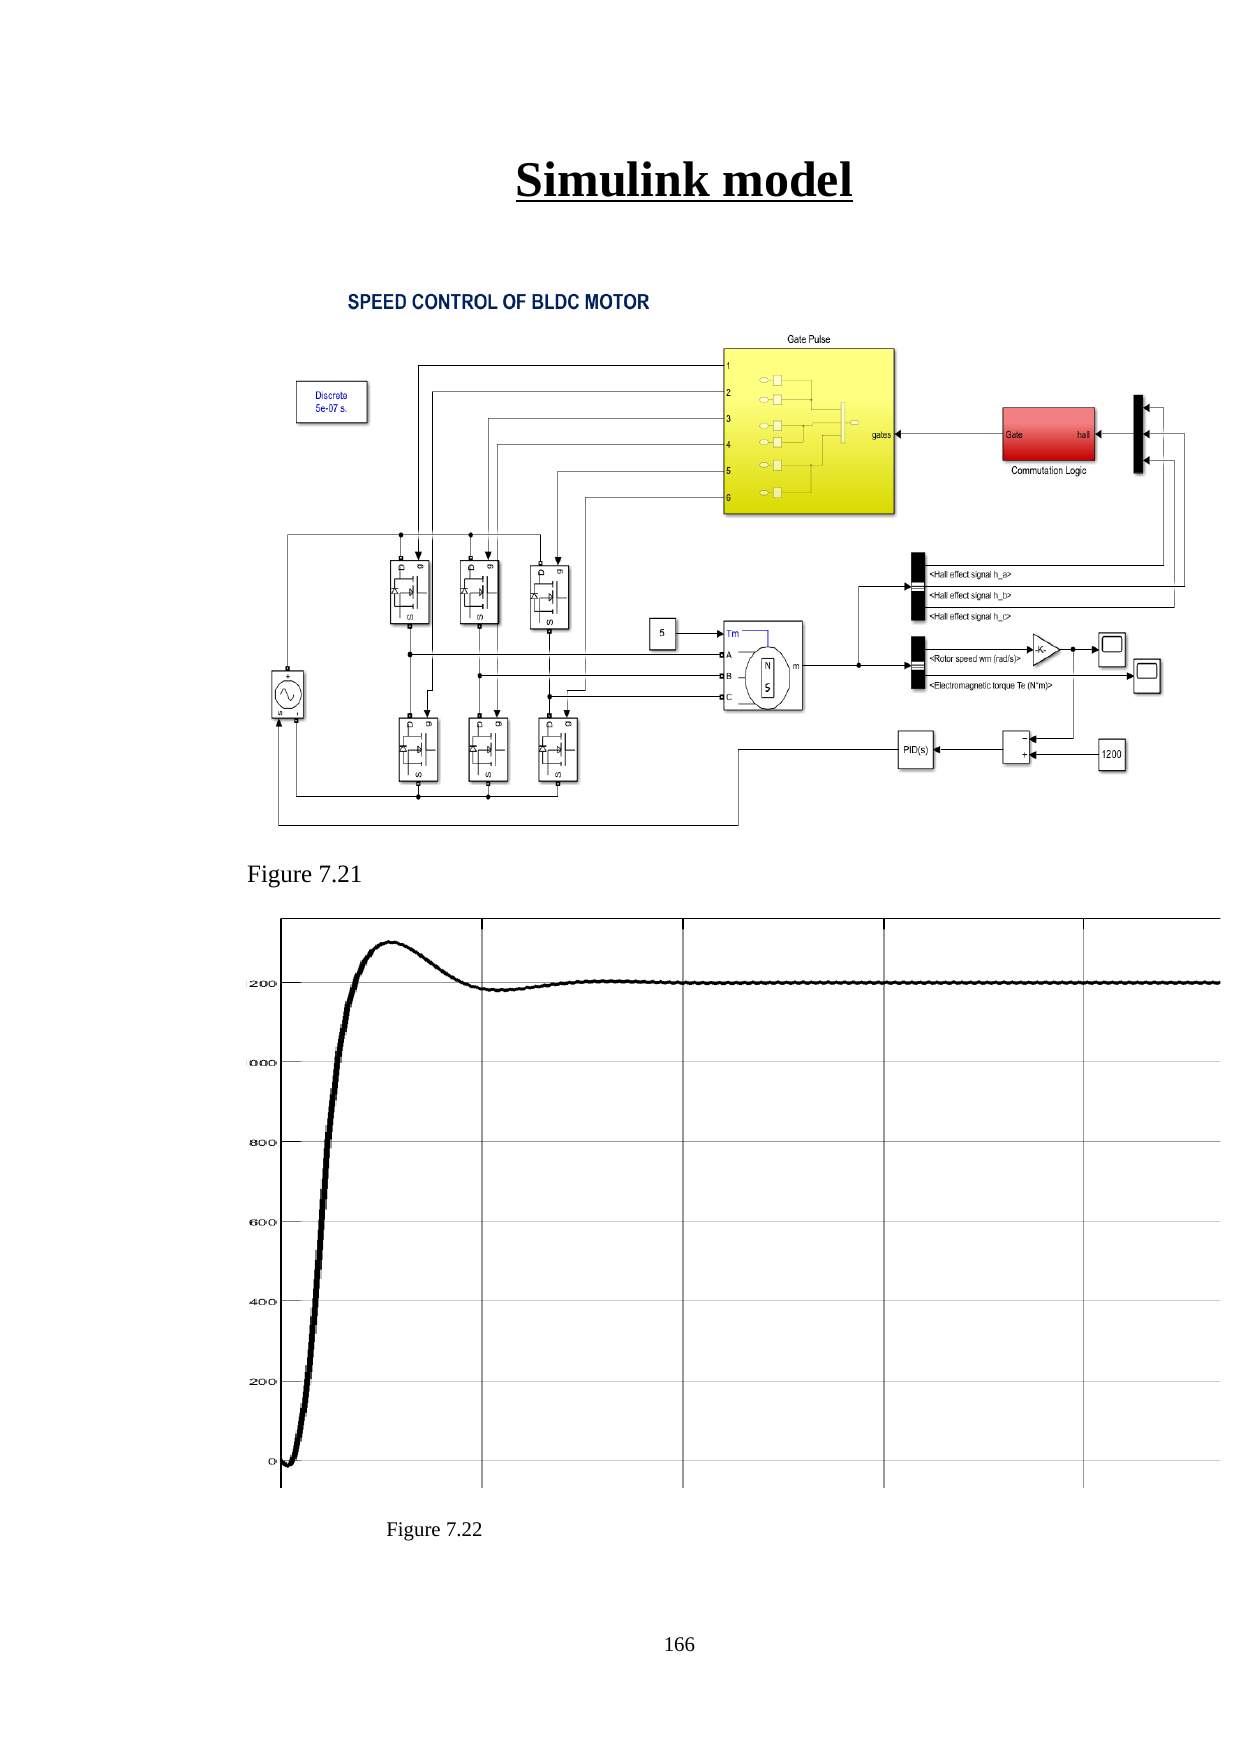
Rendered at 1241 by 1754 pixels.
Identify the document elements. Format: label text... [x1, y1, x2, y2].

picture [246, 916, 1221, 1488]
picture [246, 265, 1241, 859]
text Simulink model [247, 150, 1122, 207]
text Figure 7.22 [386, 1517, 1122, 1541]
text Figure 7.21 [247, 859, 1122, 887]
